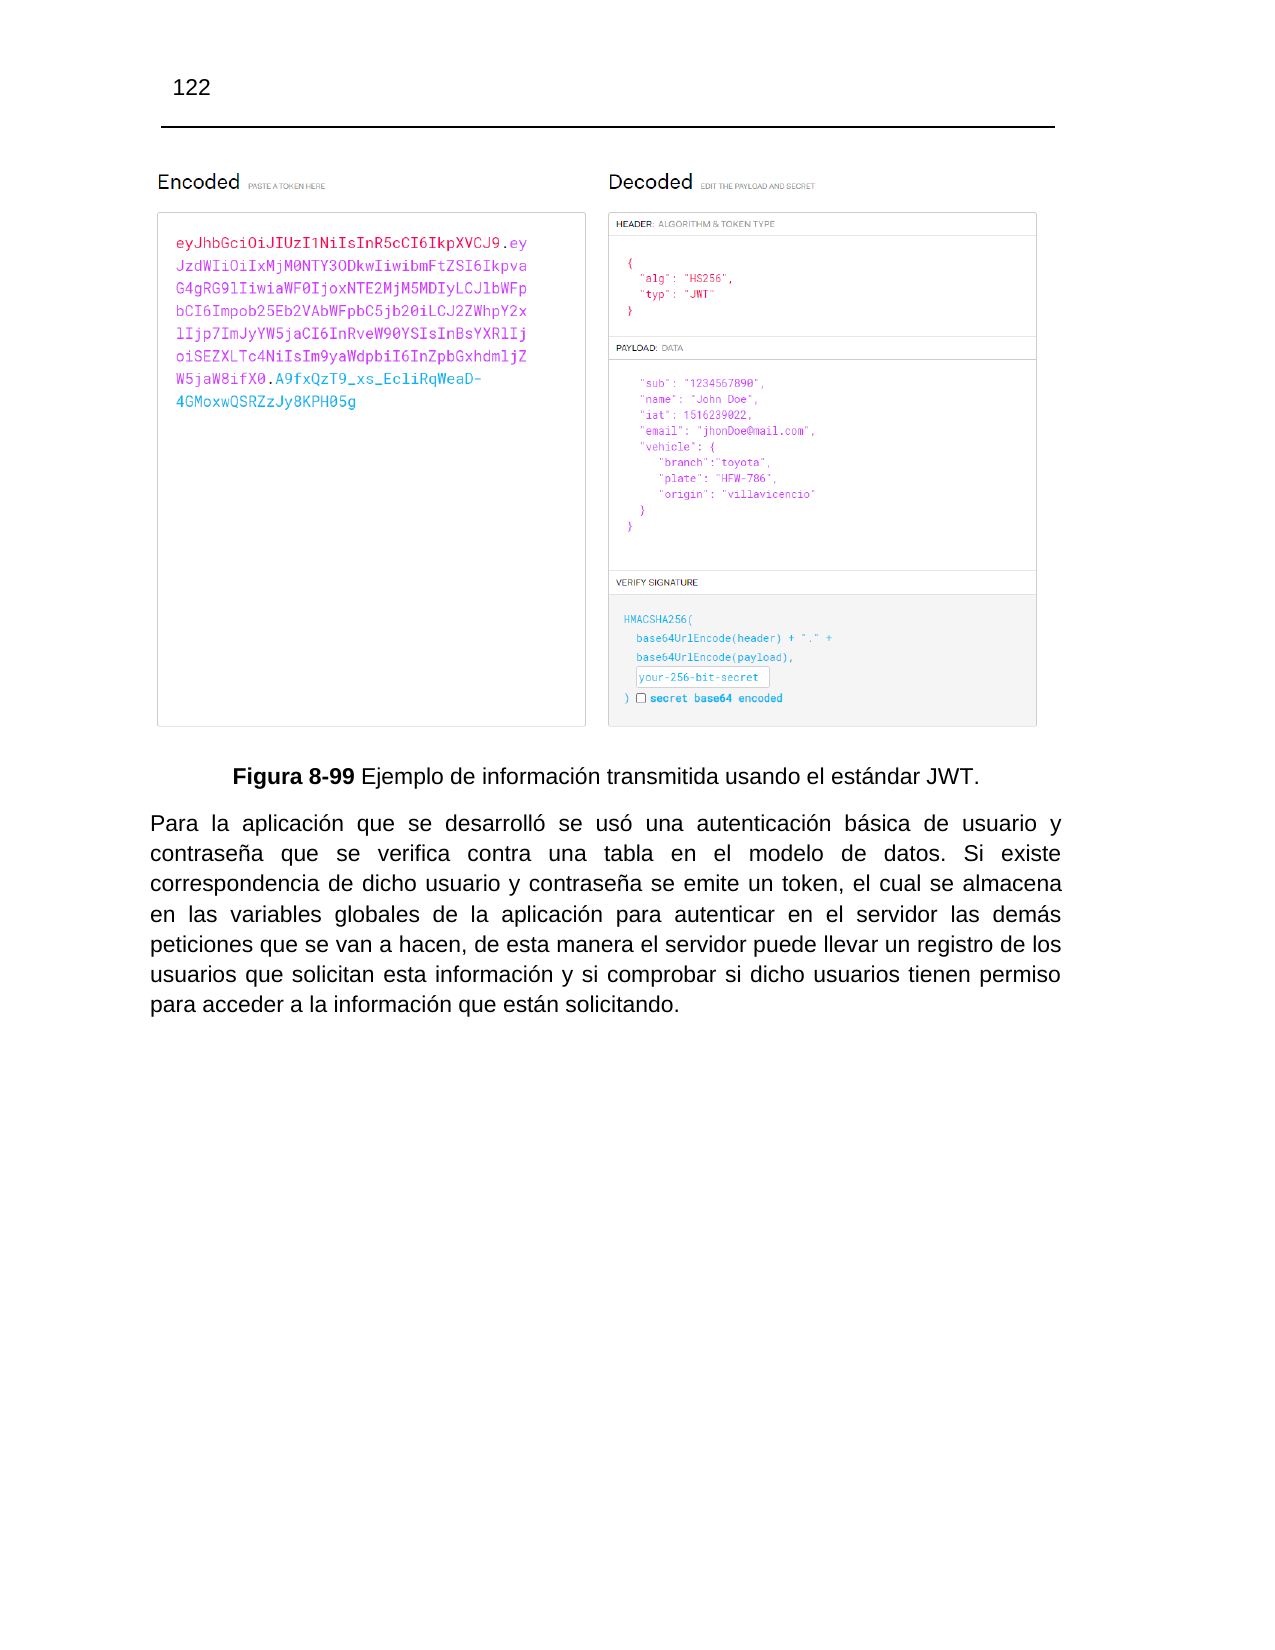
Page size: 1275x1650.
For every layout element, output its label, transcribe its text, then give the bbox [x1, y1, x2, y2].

picture [150, 166, 1047, 739]
text Para la aplicación que se desarrolló se usó una autenticación básica de usuario y contraseña que se verifica contra una tabla en el modelo de datos. Si existe correspondencia de dicho usuario y contraseña se emite un token, el cual se almacena en las variables globales de la aplicación para autenticar en el servidor las demás peticiones que se van a hacen, de esta manera el servidor puede llevar un registro de los usuarios que solicitan esta información y si comprobar si dicho usuarios tienen permiso para acceder a la información que están solicitando. [150, 810, 1062, 1018]
